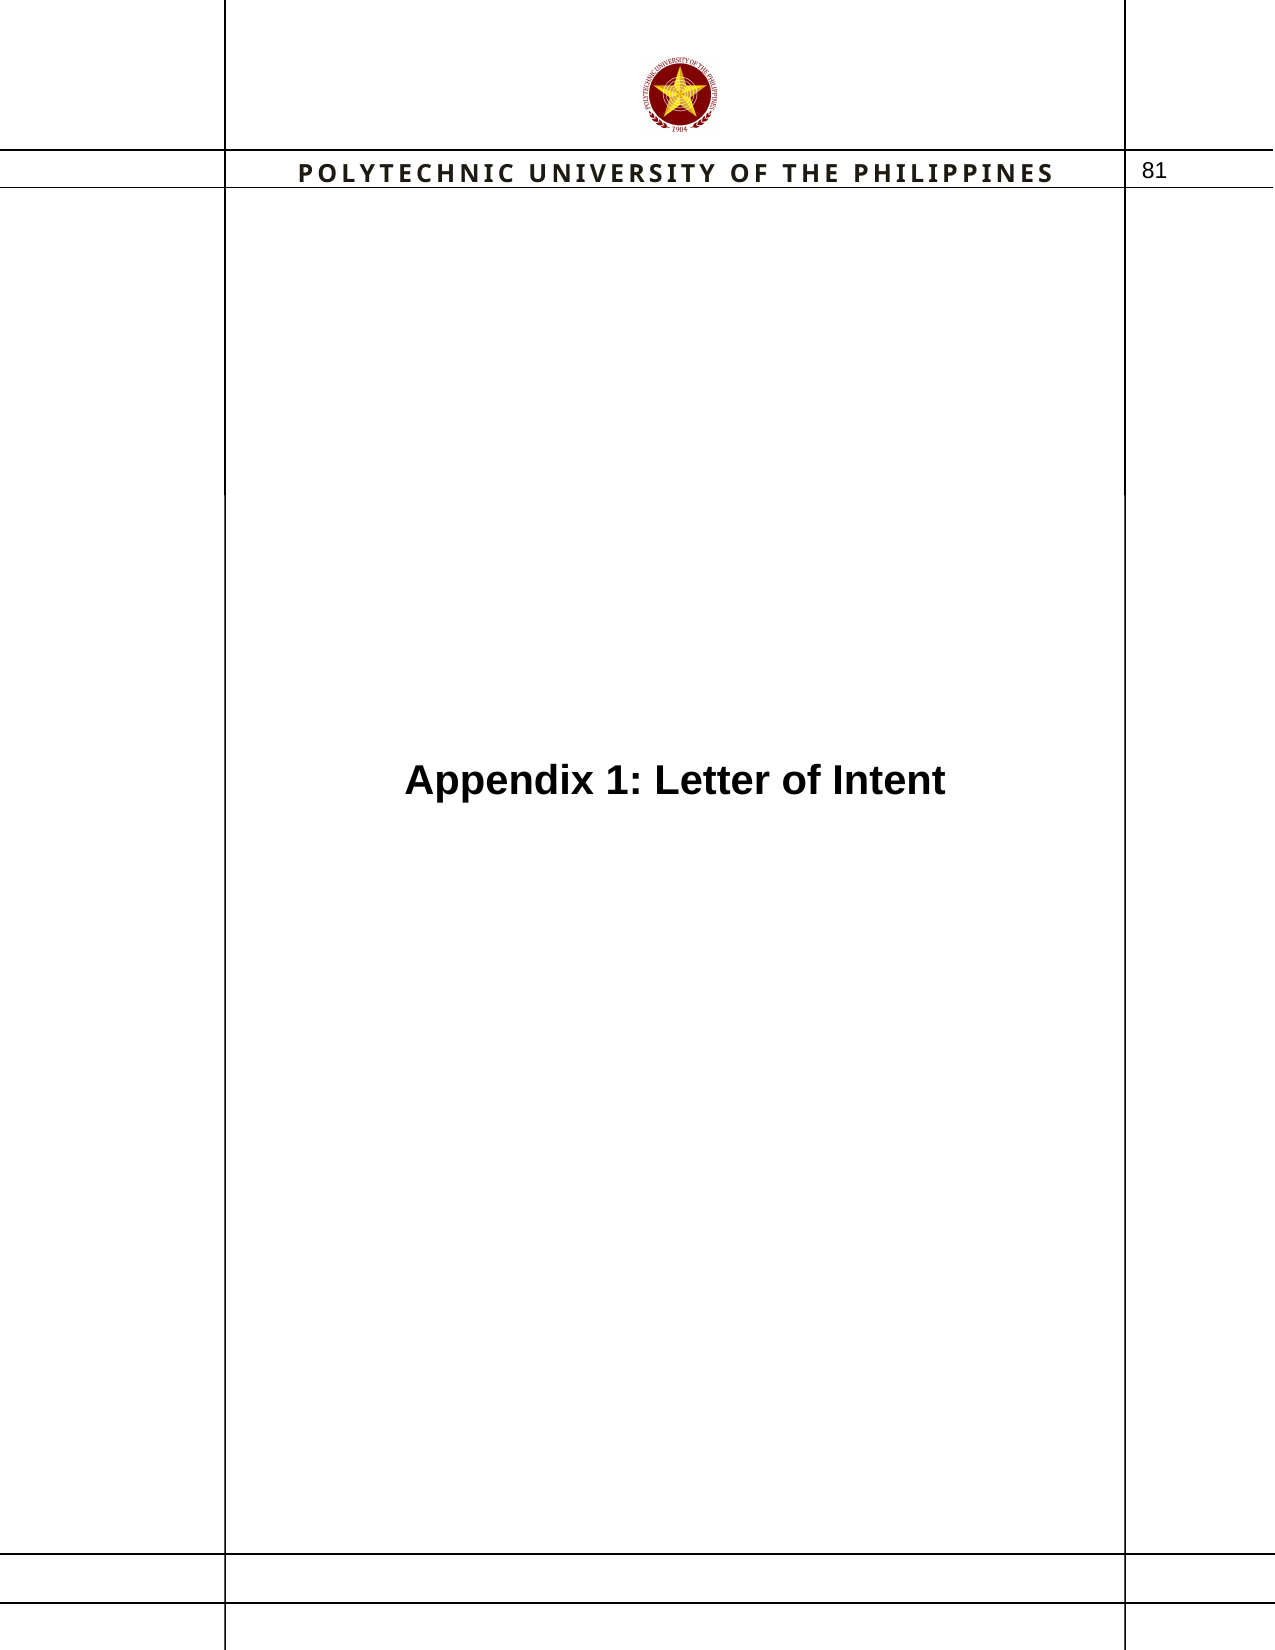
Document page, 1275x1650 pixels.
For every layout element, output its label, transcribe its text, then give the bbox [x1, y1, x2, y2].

picture [642, 57, 718, 133]
text Appendix 1: Letter of Intent [225, 755, 1125, 803]
